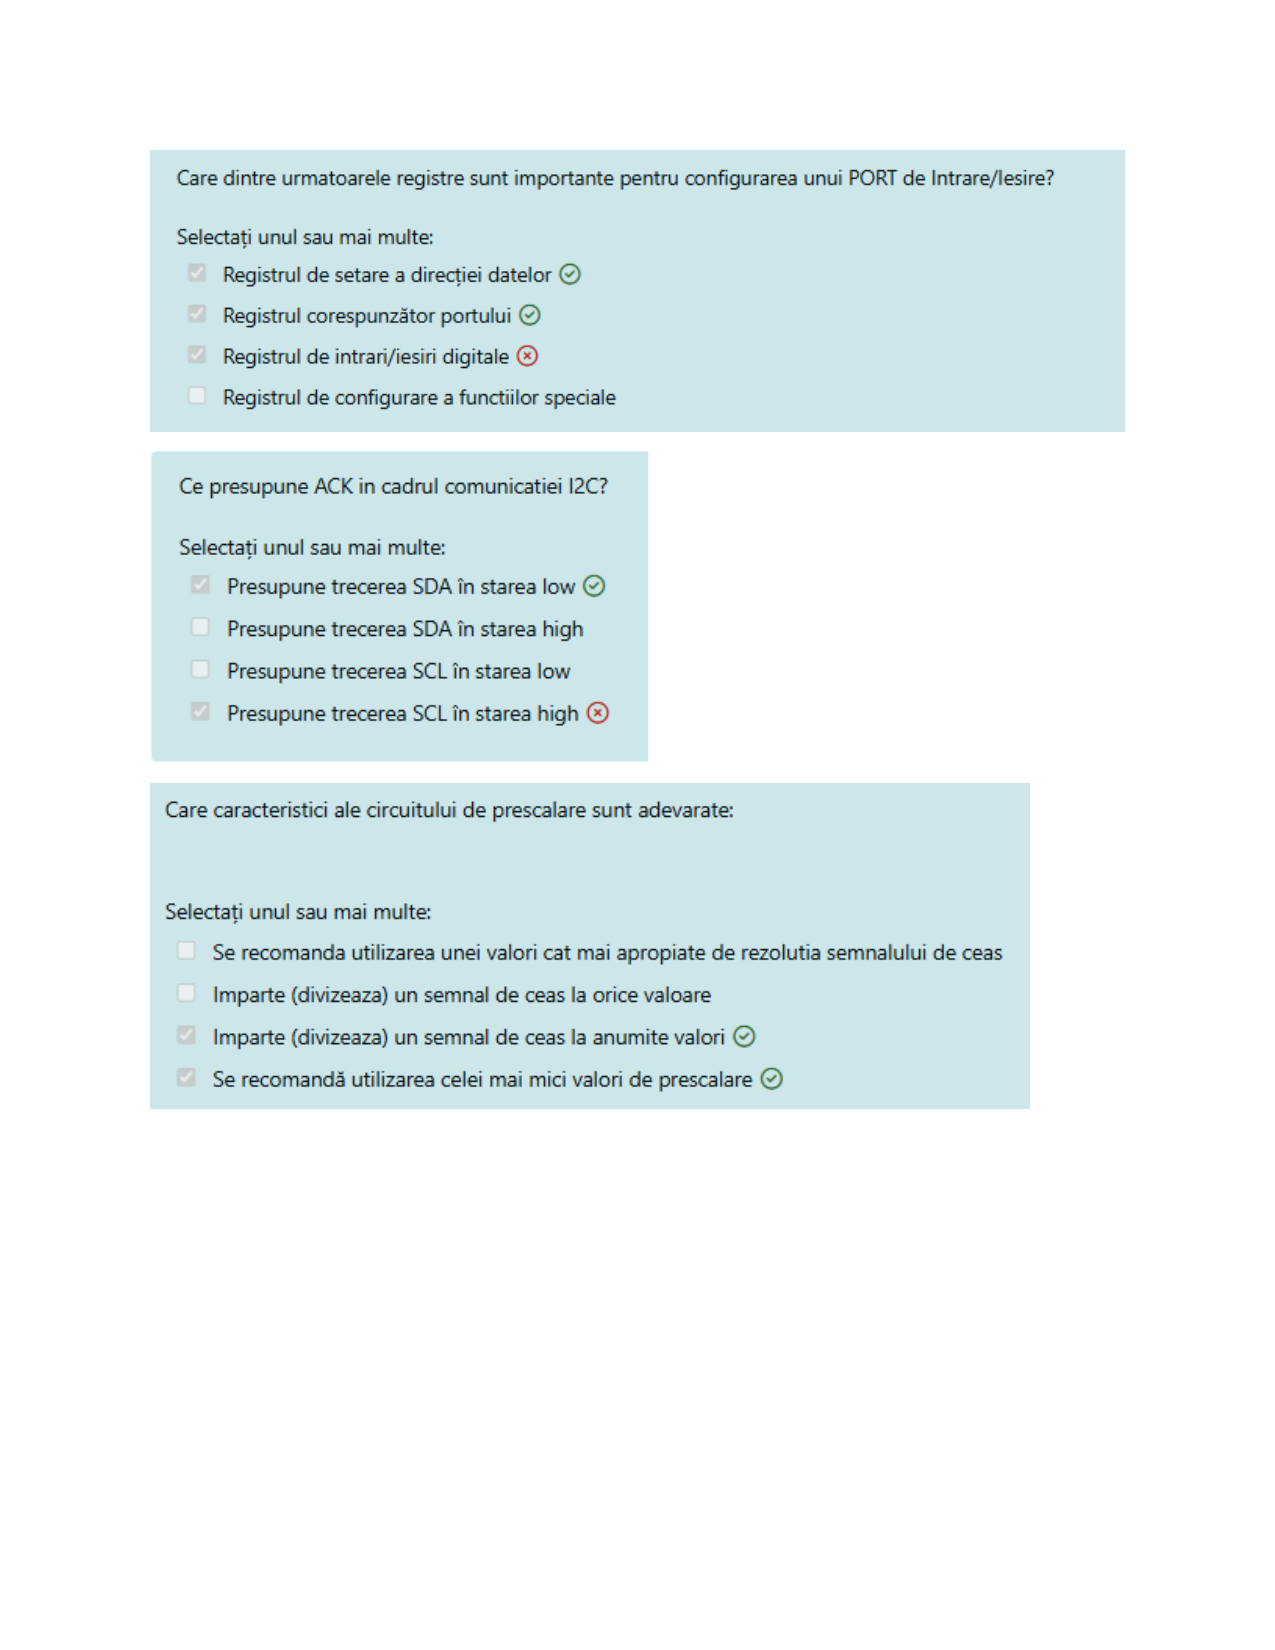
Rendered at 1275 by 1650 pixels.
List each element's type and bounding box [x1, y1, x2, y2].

picture [150, 450, 649, 765]
picture [150, 783, 1030, 1109]
picture [150, 150, 1125, 432]
